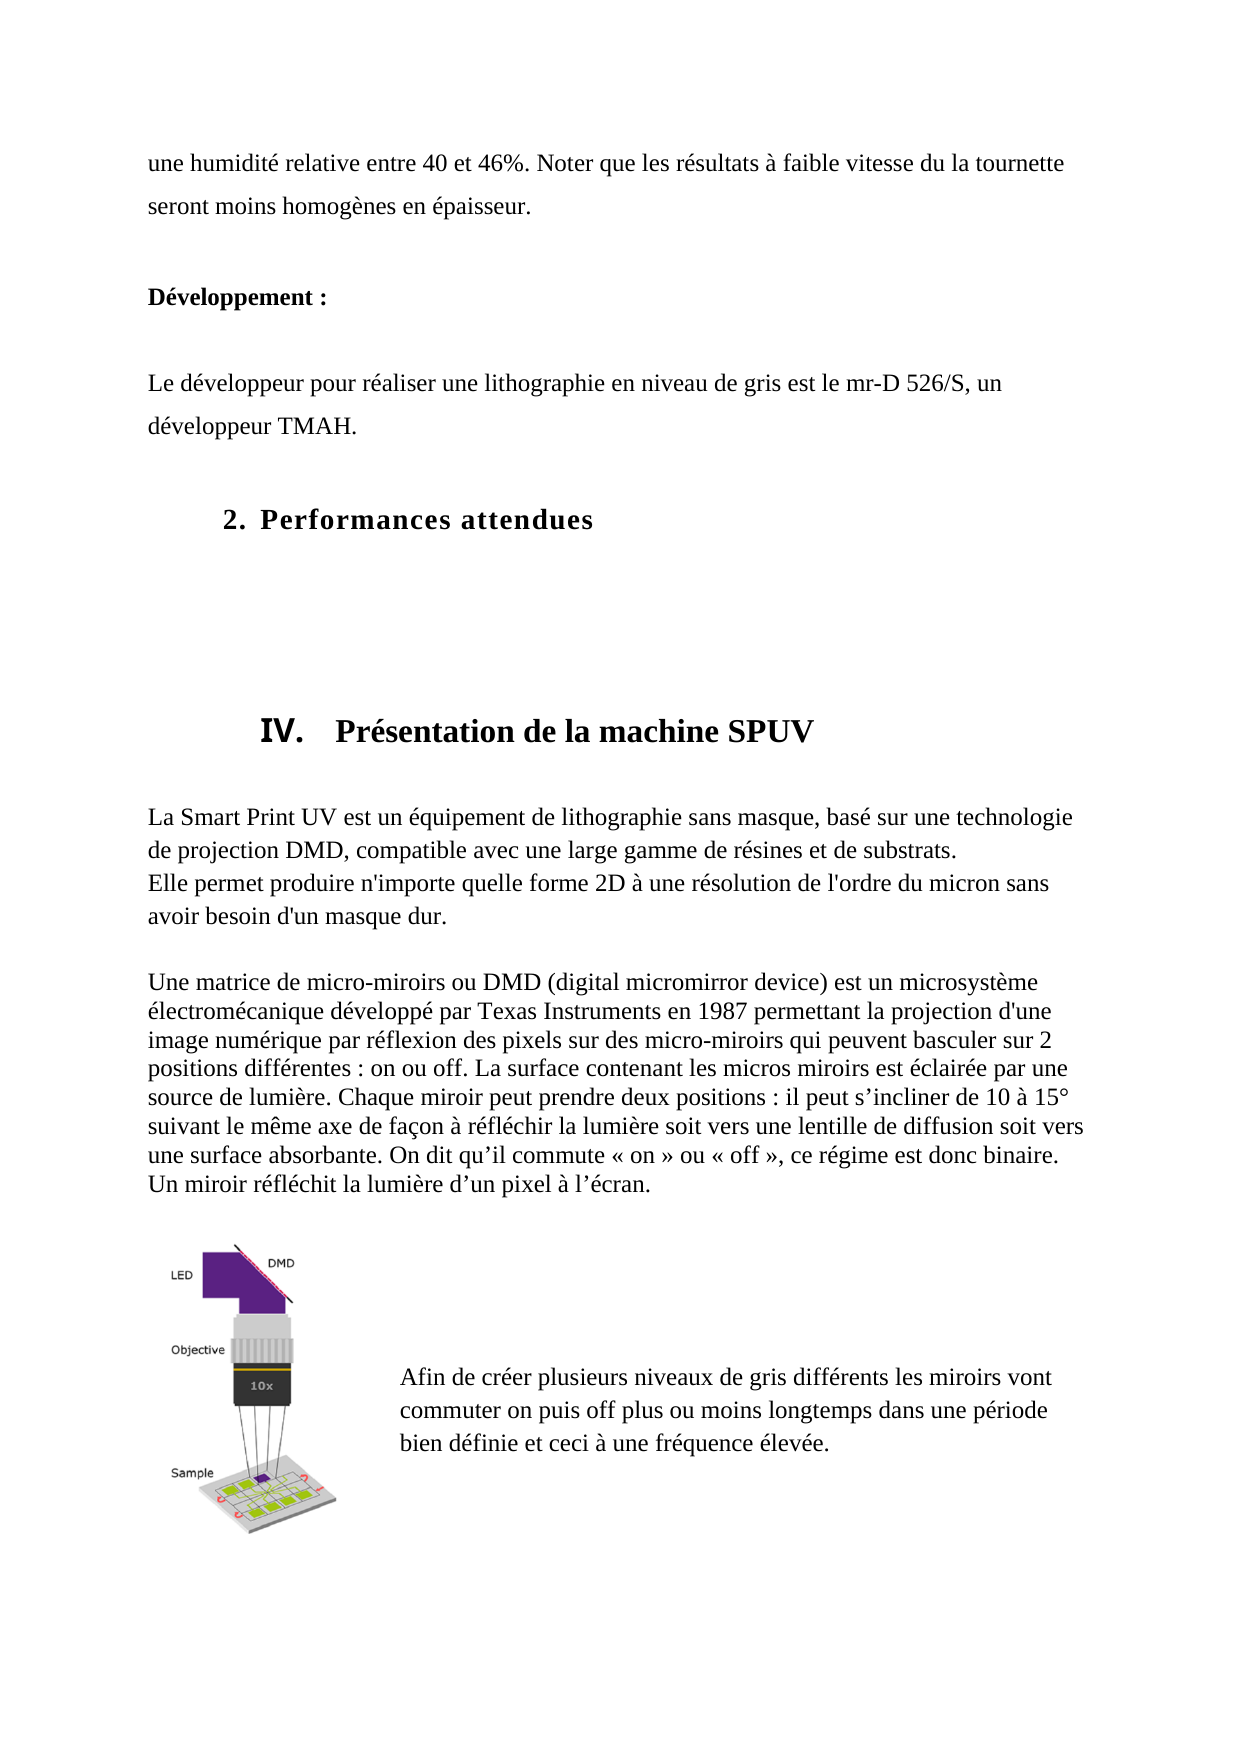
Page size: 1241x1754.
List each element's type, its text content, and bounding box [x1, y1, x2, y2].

subtitle Présentation de la machine SPUV [260, 706, 1093, 752]
picture [147, 1231, 381, 1544]
text Elle permet produire n'importe quelle forme 2D à une résolution de l'ordre du micron sans avoir besoin d'un masque dur. [148, 868, 1093, 930]
text Une matrice de micro-miroirs ou DMD (digital micromirror device) est un microsystème électromécanique développé par Texas Instruments en 1987 permettant la projection d'une image numérique par réflexion des pixels sur des micro-miroirs qui peuvent basculer sur 2 positions différentes : on ou off. La surface contenant les micros miroirs est éclairée par une source de lumière. Chaque miroir peut prendre deux positions : il peut s’incliner de 10 à 15° suivant le même axe de façon à réfléchir la lumière soit vers une lentille de diffusion soit vers une surface absorbante. On dit qu’il commute « on » ou « off », ce régime est donc binaire. Un miroir réfléchit la lumière d’un pixel à l’écran. [148, 967, 1093, 1197]
text Le développeur pour réaliser une lithographie en niveau de gris est le mr-D 526/S, un développeur TMAH. [148, 368, 1093, 440]
text La Smart Print UV est un équipement de lithographie sans masque, basé sur une technologie de projection DMD, compatible avec une large gamme de résines et de substrats. [148, 802, 1093, 864]
text Développement : [148, 282, 1093, 310]
text Afin de créer plusieurs niveaux de gris différents les miroirs vont commuter on puis off plus ou moins longtemps dans une période bien définie et ceci à une fréquence élevée. [381, 1362, 1093, 1457]
subtitle Performances attendues [223, 502, 1093, 535]
